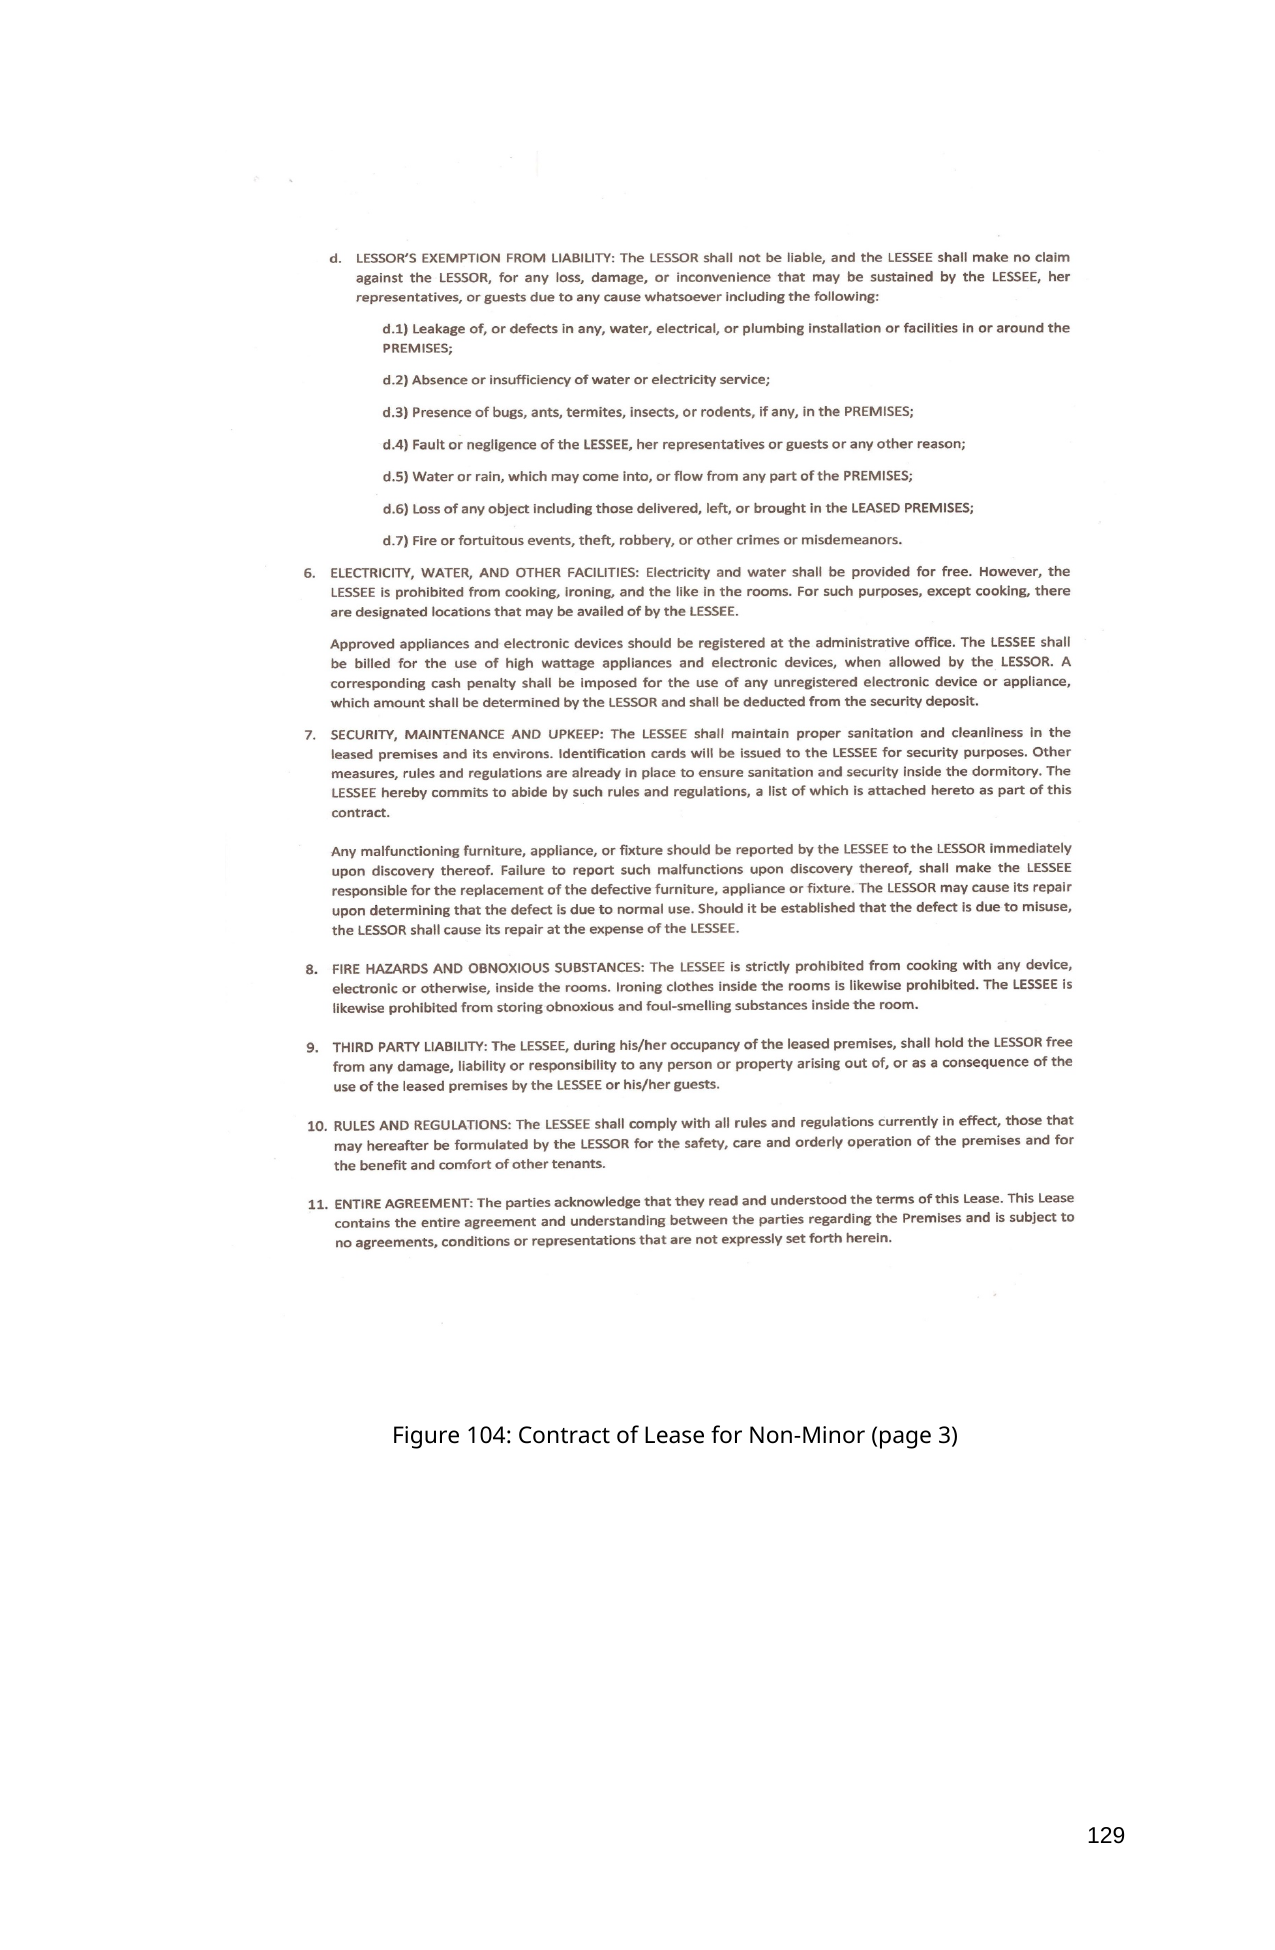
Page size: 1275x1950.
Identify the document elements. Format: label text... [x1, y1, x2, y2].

picture [225, 150, 1125, 1394]
subtitle Figure 104: Contract of Lease for Non-Minor (page 3) [225, 1419, 1125, 1450]
